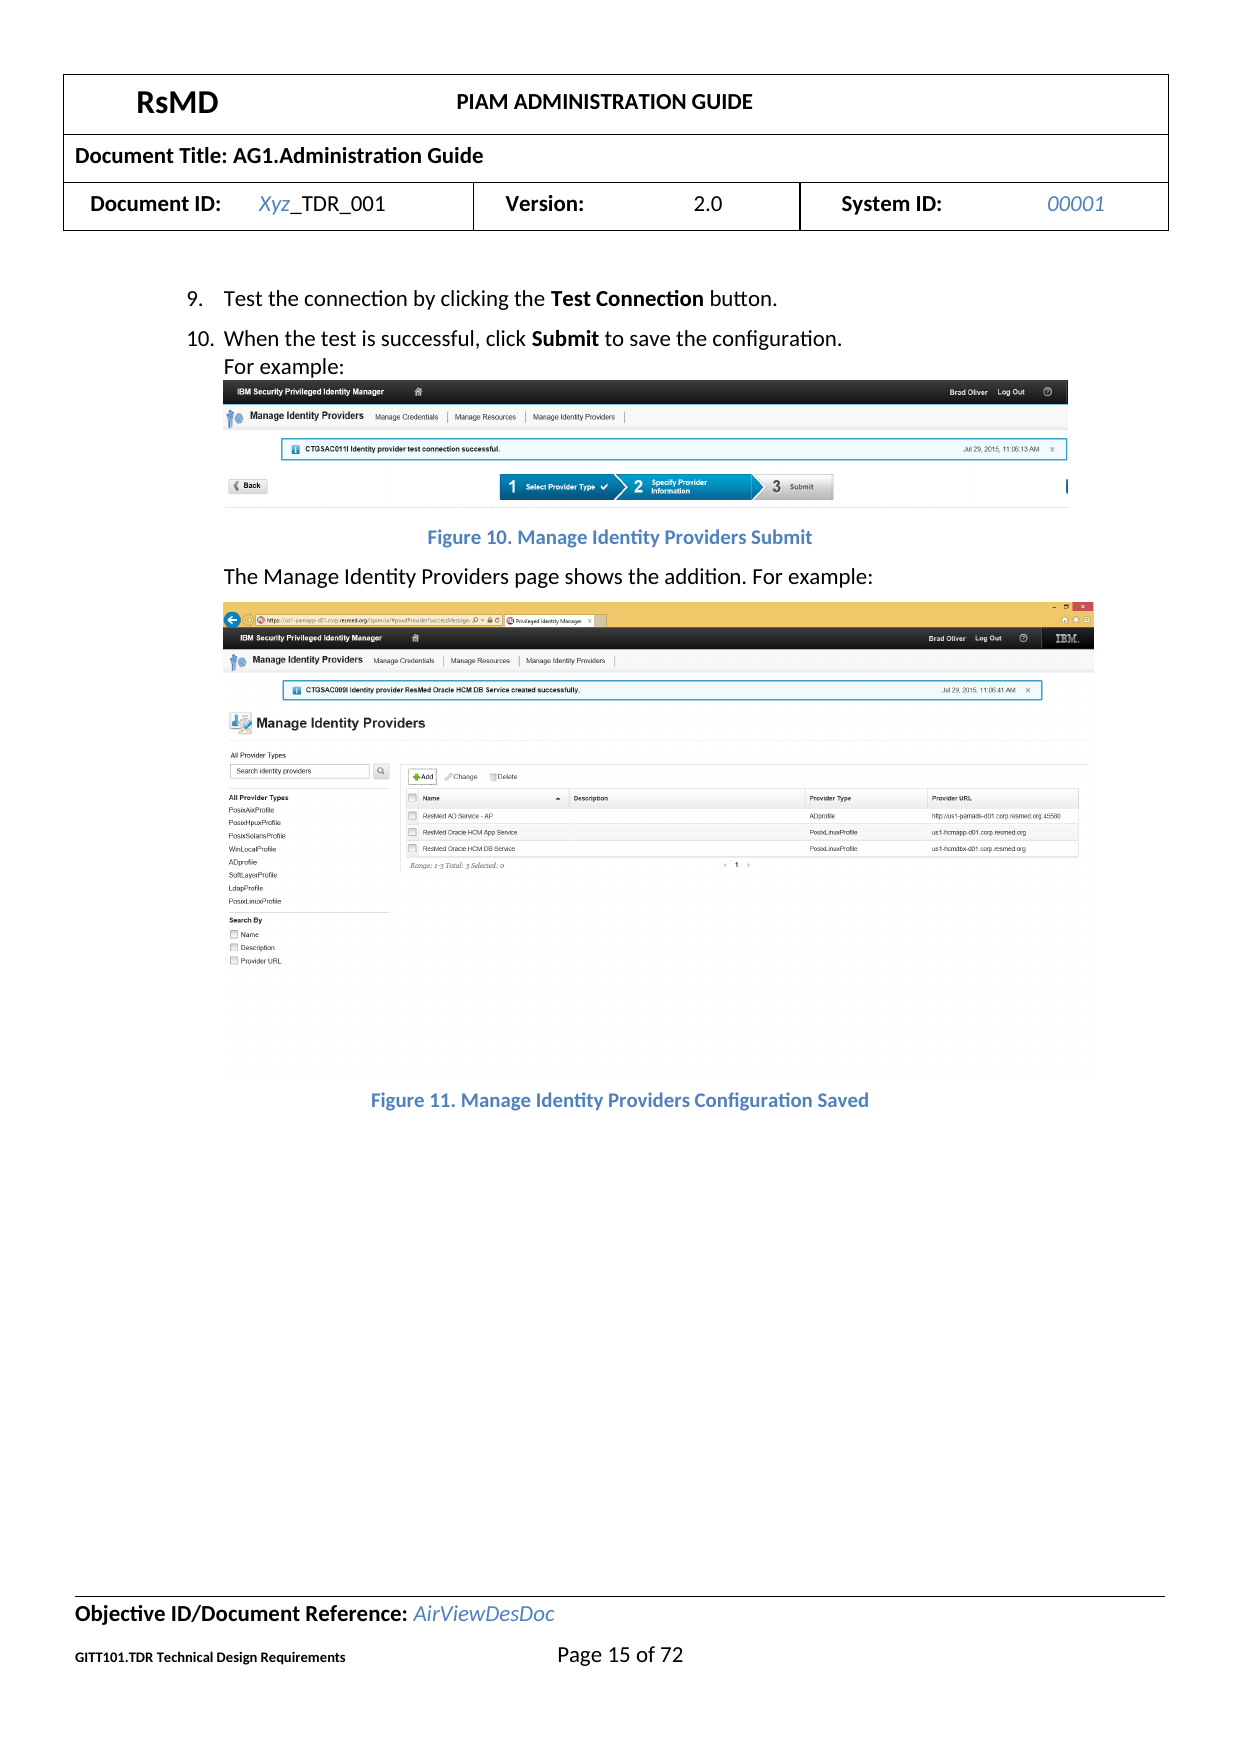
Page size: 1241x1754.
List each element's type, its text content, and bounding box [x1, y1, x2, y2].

picture [223, 602, 1094, 1075]
list When the test is successful, click Submit to save the configuration. [186, 324, 1165, 352]
text Figure 10. Manage Identity Providers Submit [75, 524, 1165, 550]
text Figure 11. Manage Identity Providers Configuration Saved [75, 1087, 1165, 1113]
list For example: [223, 352, 1165, 381]
picture [223, 380, 1068, 512]
list Test the connection by clicking the Test Connection button. [186, 284, 1165, 312]
list The Manage Identity Providers page shows the addition. For example: [223, 562, 1165, 590]
